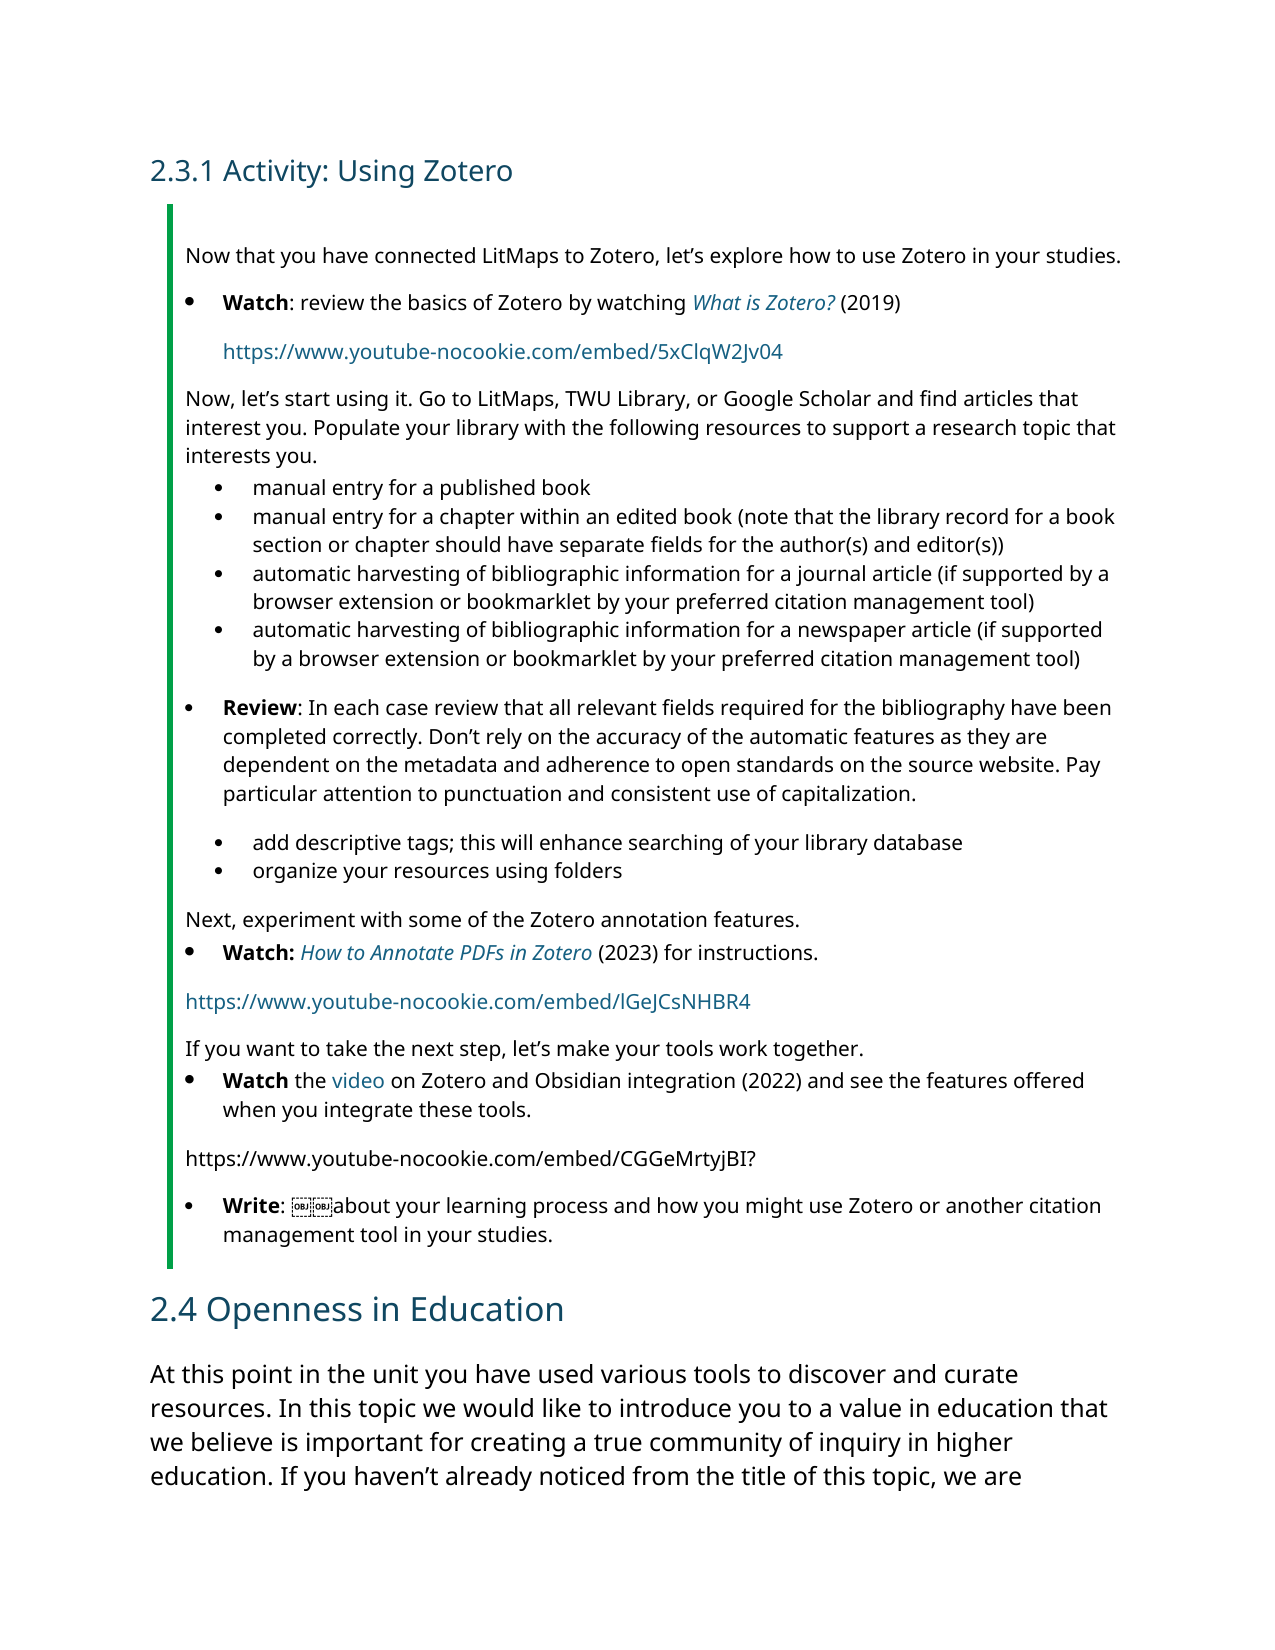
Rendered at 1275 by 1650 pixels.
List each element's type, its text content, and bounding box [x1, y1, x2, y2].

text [150, 1357, 1125, 1493]
subtitle 2.4 Openness in Education [150, 1286, 1125, 1331]
subtitle 2.3.1 Activity: Using Zotero [150, 150, 1125, 190]
table_header Now that you have connected LitMaps to Zotero, let’s explore how to use Zotero in your studies. Watch: review the basics of Zotero by watching What is Zotero? (2019) https://www.youtube-nocookie.com/embed/5xClqW2Jv04 Now, let’s start using it. Go to LitMaps, TWU Library, or Google Scholar and find articles that interest you. Populate your library with the following resources to support a research topic that interests you. manual entry for a published book manual entry for a chapter within an edited book (note that the library record for a book section or chapter should have separate fields for the author(s) and editor(s)) automatic harvesting of bibliographic information for a journal article (if supported by a browser extension or bookmarklet by your preferred citation management tool) automatic harvesting of bibliographic information for a newspaper article (if supported by a browser extension or bookmarklet by your preferred citation management tool) Review: In each case review that all relevant fields required for the bibliography have been completed correctly. Don’t rely on the accuracy of the automatic features as they are dependent on the metadata and adherence to open standards on the source website. Pay particular attention to punctuation and consistent use of capitalization. add descriptive tags; this will enhance searching of your library database organize your resources using folders Next, experiment with some of the Zotero annotation features. Watch: How to Annotate PDFs in Zotero (2023) for instructions. https://www.youtube-nocookie.com/embed/lGeJCsNHBR4 If you want to take the next step, let’s make your tools work together. Watch the (2022) and see the features offered when you integrate these tools. https://www.youtube-nocookie.com/embed/CGGeMrtyjBI? Write: ￼￼about your learning process and how you might use Zotero or another citation management tool in your studies. [173, 204, 1125, 1269]
